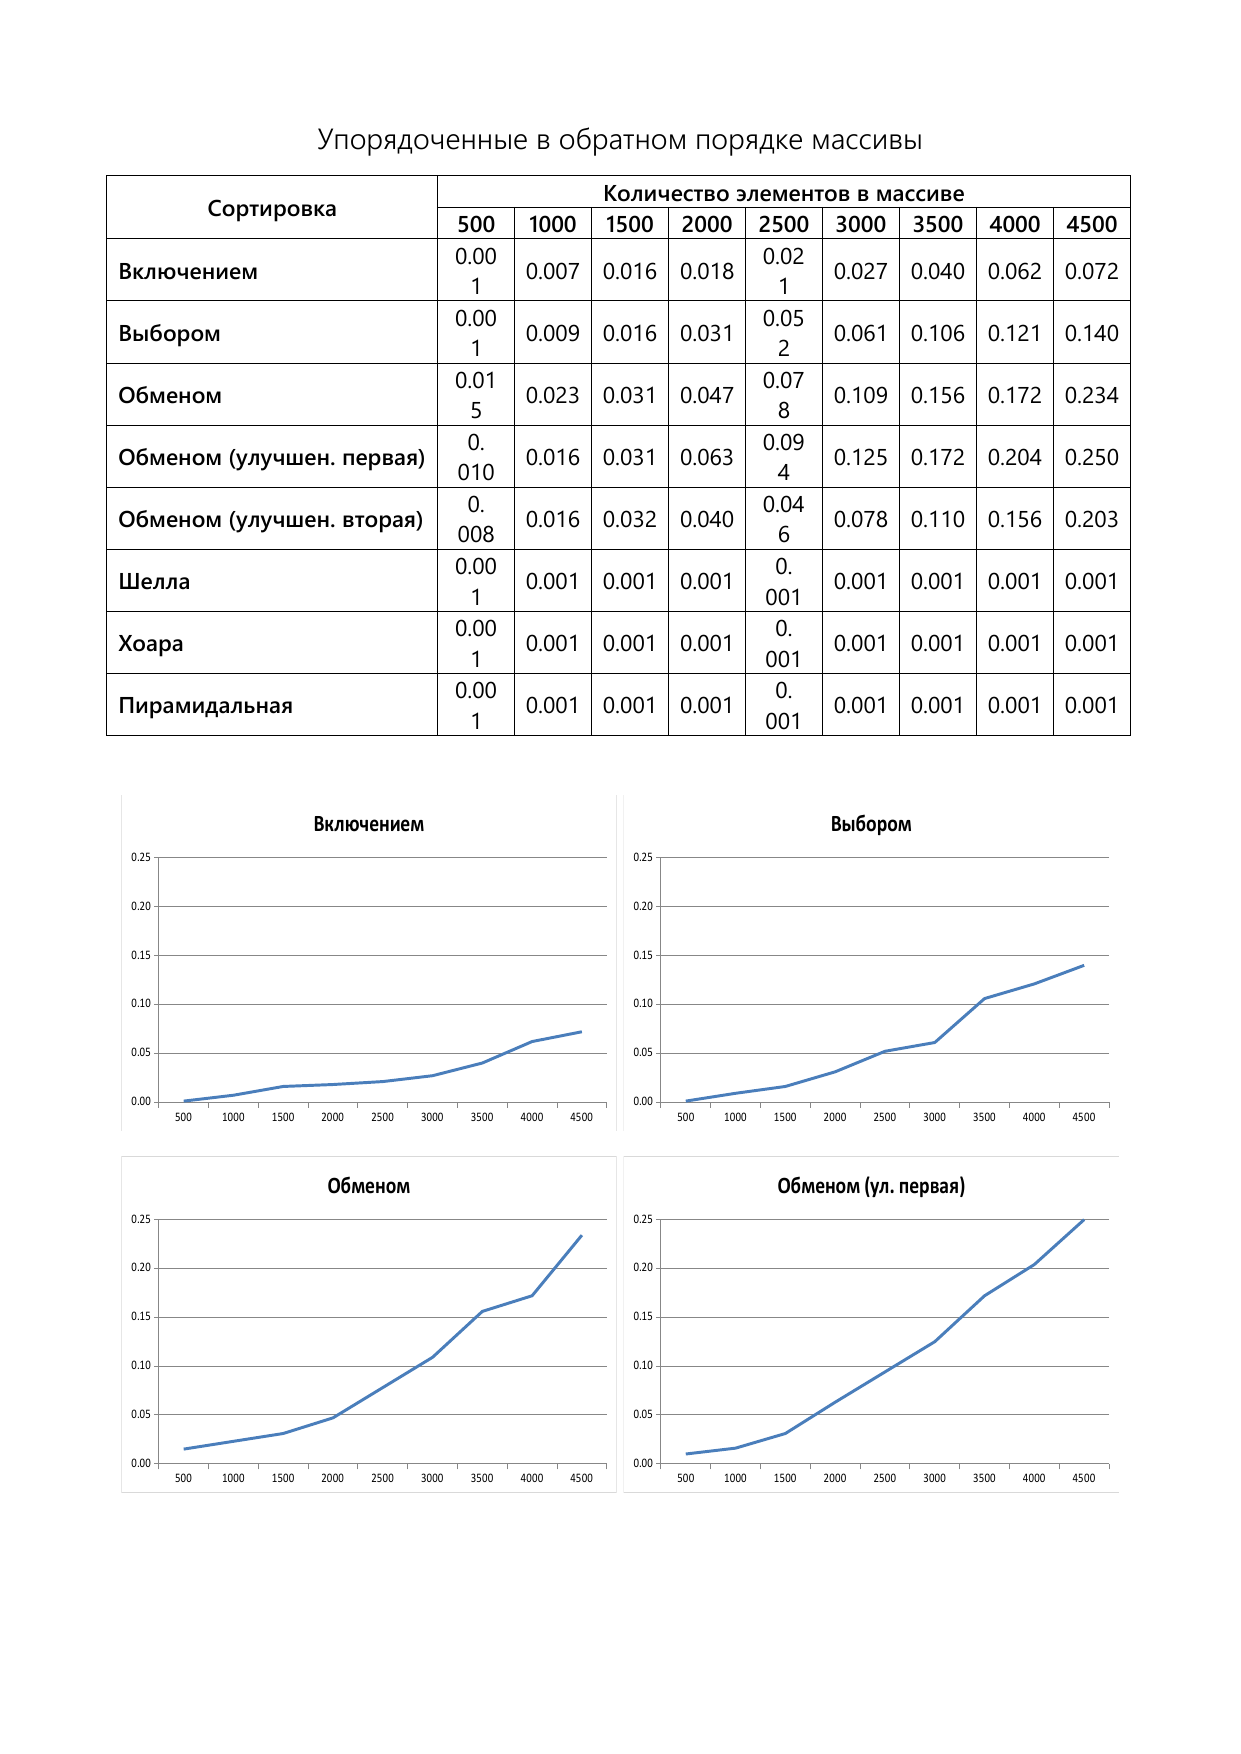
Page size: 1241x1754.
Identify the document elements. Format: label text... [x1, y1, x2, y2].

table_cell Обменом [107, 364, 437, 424]
table_cell 0.140 [1054, 301, 1130, 362]
table_cell 0.234 [1054, 364, 1130, 424]
table_cell Обменом (улучшен. первая) [107, 426, 437, 487]
table_cell 0.001 [438, 674, 514, 735]
table_cell 0.121 [977, 301, 1053, 362]
table_cell 0.016 [592, 239, 668, 300]
table_cell 0.031 [592, 426, 668, 487]
table_cell 0.016 [515, 488, 591, 549]
table_cell 0.001 [977, 674, 1053, 735]
table_cell 0.032 [592, 488, 668, 549]
table_cell 1500 [592, 208, 668, 238]
table_cell 0.110 [900, 488, 976, 549]
table_cell 0.008 [438, 488, 514, 549]
table_cell 0.027 [823, 239, 899, 300]
table_cell 0.001 [900, 674, 976, 735]
table_cell 0.001 [823, 550, 899, 611]
table_cell 0.156 [900, 364, 976, 424]
table_cell 500 [438, 208, 514, 238]
table_cell 0.001 [900, 612, 976, 673]
table_cell 0.001 [515, 674, 591, 735]
table_cell 3000 [823, 208, 899, 238]
table_cell 0.031 [669, 301, 745, 362]
table_cell 0.010 [438, 426, 514, 487]
table_cell 0.001 [515, 550, 591, 611]
table_cell 0.001 [515, 612, 591, 673]
table_cell Хоара [107, 612, 437, 673]
table_cell 0.001 [438, 550, 514, 611]
table_cell Выбором [107, 301, 437, 362]
table_cell 0.001 [669, 612, 745, 673]
table_cell 0.078 [823, 488, 899, 549]
table_cell 0.250 [1054, 426, 1130, 487]
table_cell 0.023 [515, 364, 591, 424]
table_cell 3500 [900, 208, 976, 238]
table_cell 0.001 [746, 550, 822, 611]
table_cell 0.001 [592, 674, 668, 735]
table_cell 0.021 [746, 239, 822, 300]
table_cell 0.016 [592, 301, 668, 362]
table_cell 0.094 [746, 426, 822, 487]
table_cell 0.204 [977, 426, 1053, 487]
table_header Количество элементов в массиве [438, 176, 1130, 207]
table_cell 0.156 [977, 488, 1053, 549]
table_cell 0.001 [900, 550, 976, 611]
table_cell Шелла [107, 550, 437, 611]
table_cell 0.106 [900, 301, 976, 362]
table_cell 0.203 [1054, 488, 1130, 549]
table_cell 0.052 [746, 301, 822, 362]
table_cell 4500 [1054, 208, 1130, 238]
table_cell 0.109 [823, 364, 899, 424]
table_cell 0.001 [977, 550, 1053, 611]
table_cell 0.007 [515, 239, 591, 300]
table_cell 0.172 [977, 364, 1053, 424]
table_cell 0.078 [746, 364, 822, 424]
table_header Сортировка [107, 176, 437, 238]
table_cell 0.040 [900, 239, 976, 300]
table_cell 0.001 [669, 550, 745, 611]
table_cell 0.001 [1054, 550, 1130, 611]
table_cell 0.125 [823, 426, 899, 487]
table_cell Включением [107, 239, 437, 300]
table_cell 0.061 [823, 301, 899, 362]
table_cell 0.009 [515, 301, 591, 362]
table_cell 0.062 [977, 239, 1053, 300]
table_cell 0.172 [900, 426, 976, 487]
subtitle Упорядоченные в обратном порядке массивы [118, 118, 1122, 157]
table_cell 4000 [977, 208, 1053, 238]
table_cell 0.001 [1054, 674, 1130, 735]
table_cell 0.001 [669, 674, 745, 735]
table_cell 0.001 [438, 301, 514, 362]
table_cell 0.018 [669, 239, 745, 300]
table_cell 0.001 [1054, 612, 1130, 673]
table_cell 0.001 [746, 674, 822, 735]
table_cell 0.031 [592, 364, 668, 424]
table_cell 0.001 [592, 550, 668, 611]
table_cell 0.001 [438, 612, 514, 673]
table_cell 0.001 [438, 239, 514, 300]
table_cell 0.001 [746, 612, 822, 673]
table_cell 0.016 [515, 426, 591, 487]
table_cell Пирамидальная [107, 674, 437, 735]
table_cell 0.046 [746, 488, 822, 549]
table_cell 2000 [669, 208, 745, 238]
table_cell 1000 [515, 208, 591, 238]
table_cell 0.063 [669, 426, 745, 487]
table_cell 0.001 [592, 612, 668, 673]
table_cell 0.015 [438, 364, 514, 424]
table_cell 0.001 [823, 612, 899, 673]
table_cell 0.072 [1054, 239, 1130, 300]
table_cell 2500 [746, 208, 822, 238]
table_cell 0.001 [977, 612, 1053, 673]
table_cell 0.001 [823, 674, 899, 735]
table_cell 0.040 [669, 488, 745, 549]
table_cell 0.047 [669, 364, 745, 424]
table_cell Обменом (улучшен. вторая) [107, 488, 437, 549]
